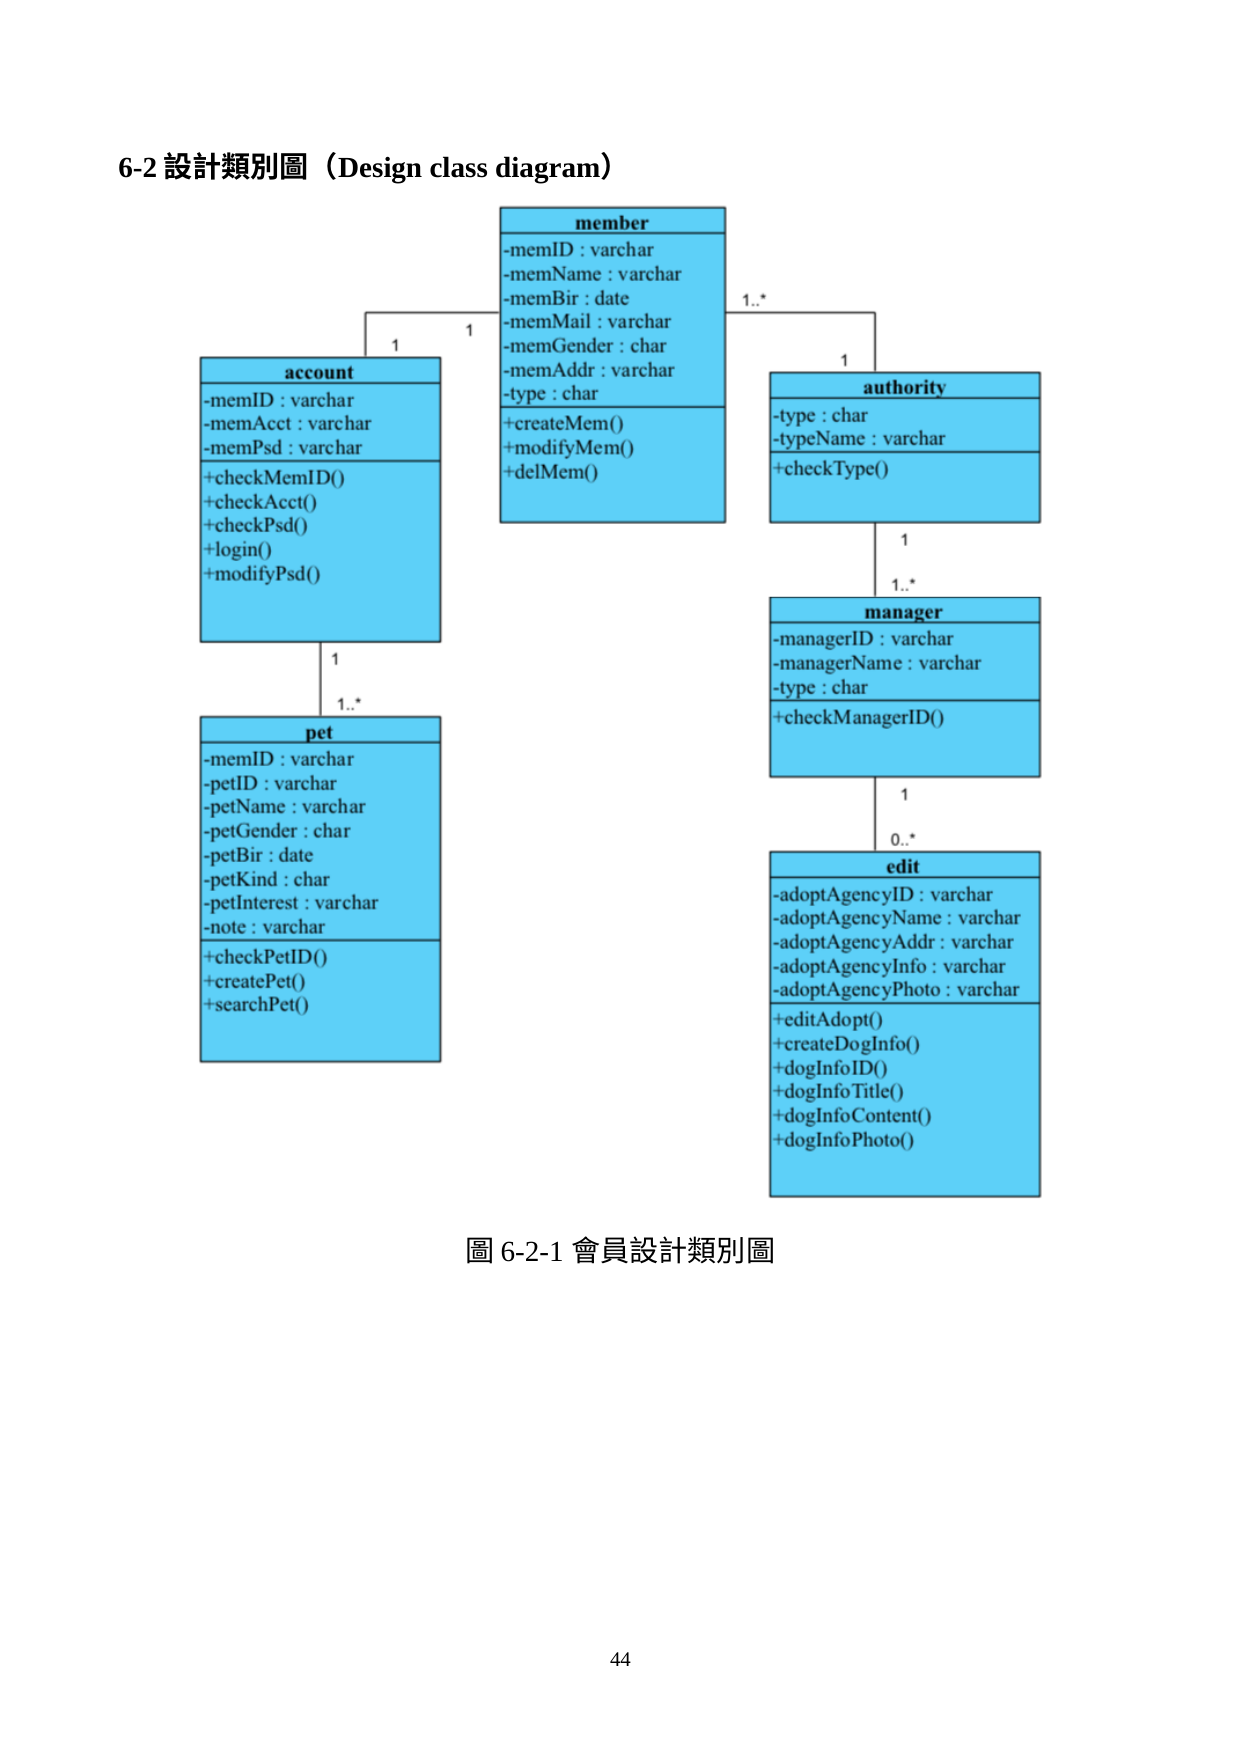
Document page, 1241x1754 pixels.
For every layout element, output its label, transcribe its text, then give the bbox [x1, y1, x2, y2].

text 6-2設計類別圖（Design class diagram） [118, 127, 1122, 202]
text 圖6-2-1 會員設計類別圖 [118, 1214, 1122, 1273]
picture [190, 202, 1050, 1207]
